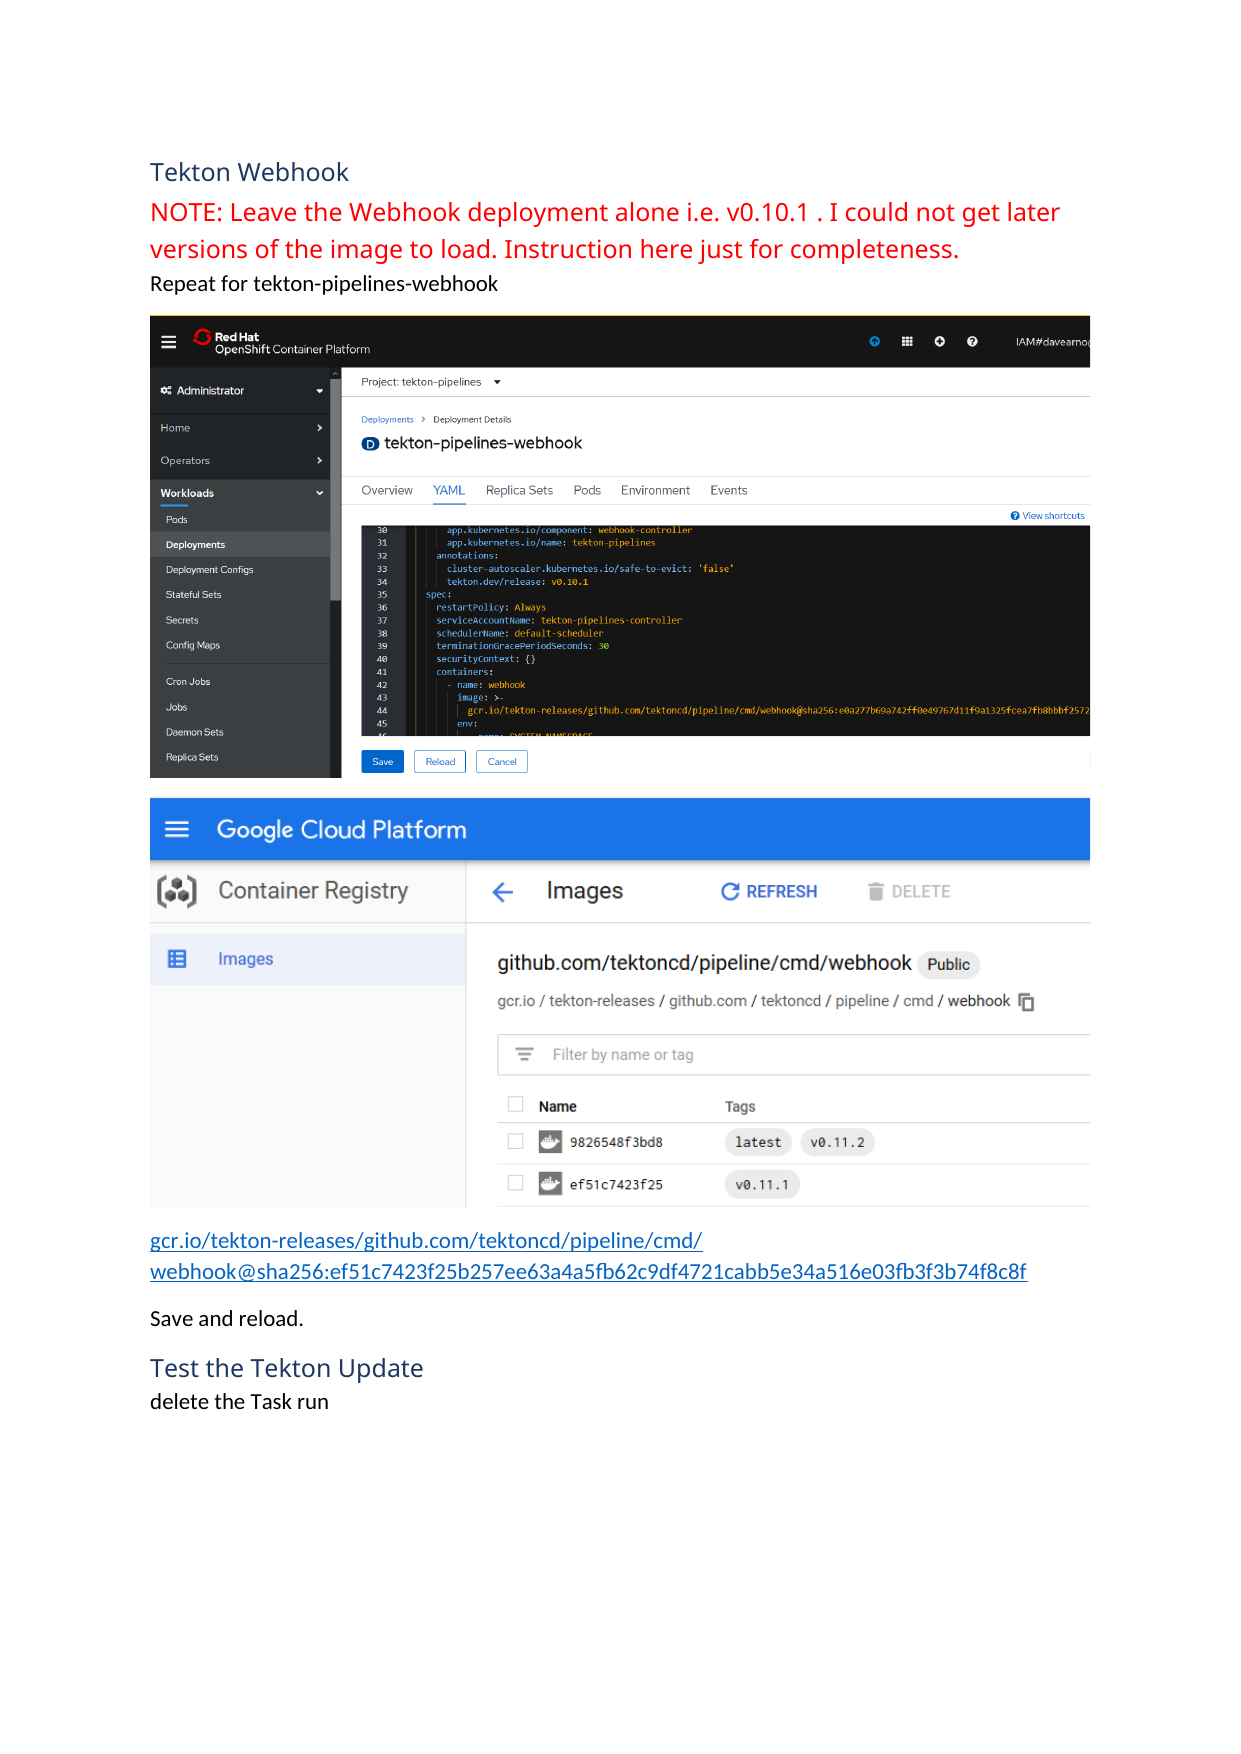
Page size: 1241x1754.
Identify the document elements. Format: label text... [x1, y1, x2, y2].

text delete the Task run [150, 1387, 1090, 1415]
text Save and reload. [150, 1304, 1090, 1332]
subtitle NOTE: Leave the Webhook deployment alone i.e. v0.10.1 . I could not get later versions of the image to load. Instruction here just for completeness. [150, 195, 1090, 266]
picture [150, 796, 1091, 1208]
text gcr.io/tekton-releases/github.com/tektoncd/pipeline/cmd/webhook@sha256:ef51c7423f25b257ee63a4a5fb62c9df4721cabb5e34a516e03fb3f3b74f8c8f [150, 1227, 1090, 1285]
text Repeat for tekton-pipelines-webhook [150, 269, 1090, 297]
picture [150, 315, 1091, 778]
subtitle Test the Tekton Update [150, 1351, 1090, 1385]
subtitle Tekton Webhook [150, 154, 1090, 188]
